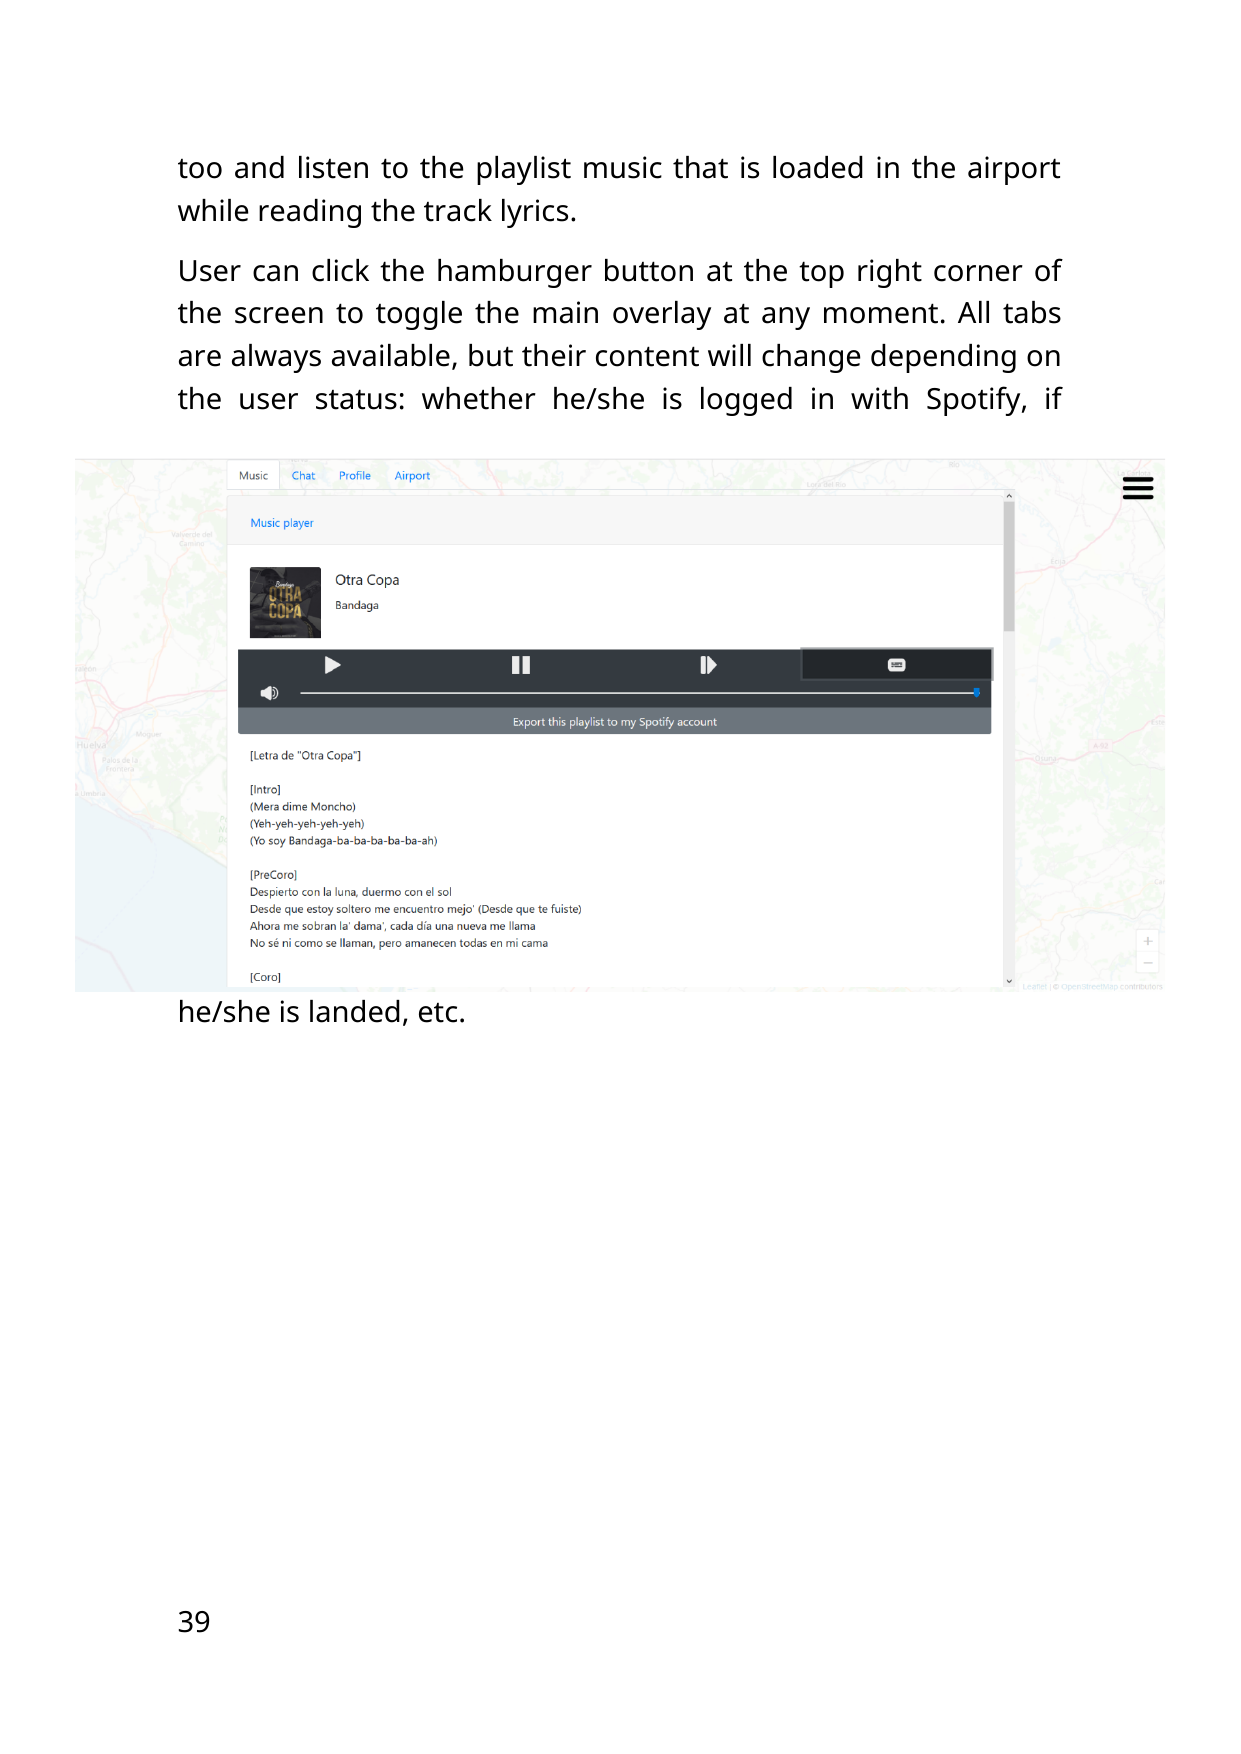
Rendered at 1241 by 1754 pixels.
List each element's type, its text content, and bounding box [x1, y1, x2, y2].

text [177, 148, 1063, 230]
text User can click the hamburger button at the top right corner of the screen to toggle the main overlay at any moment. All tabs are always available, but their content will change depending on the user status: whether he/she is logged in with Spotify, if he/she is landed, etc. [177, 992, 1063, 1031]
picture [75, 458, 1166, 992]
text User can click the hamburger button at the top right corner of the screen to toggle the main overlay at any moment. All tabs are always available, but their content will change depending on the user status: whether he/she is logged in with Spotify, if he/she is landed, etc. [177, 250, 1063, 458]
